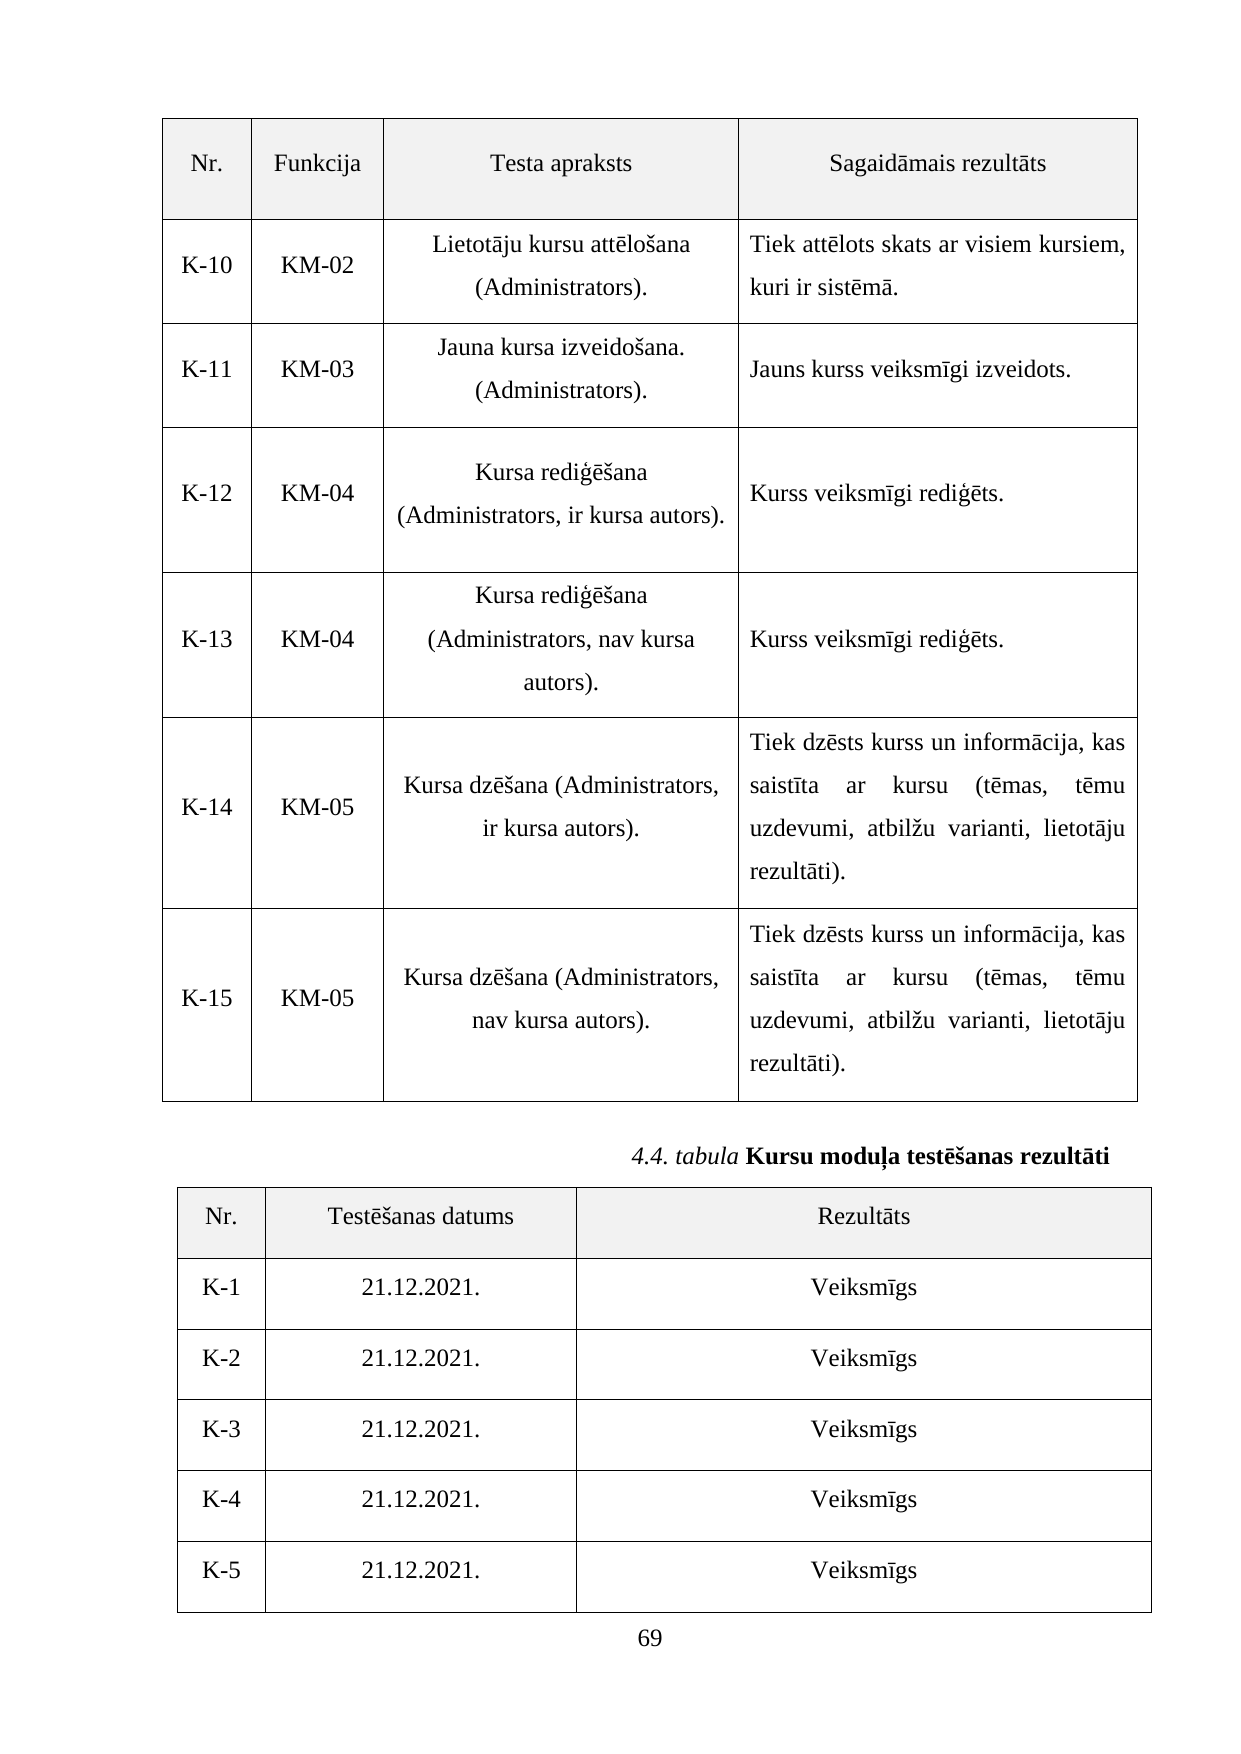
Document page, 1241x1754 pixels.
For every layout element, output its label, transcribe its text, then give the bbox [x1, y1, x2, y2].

table_cell Veiksmīgs [577, 1259, 1151, 1328]
table_cell K-13 [163, 573, 251, 717]
table_cell 21.12.2021. [266, 1400, 576, 1470]
table_cell K-11 [163, 324, 251, 427]
table_cell Jauna kursa izveidošana. (Administrators). [384, 324, 738, 427]
table_cell Kursa rediģēšana (Administrators, nav kursa autors). [384, 573, 738, 717]
table_header Testēšanas datums [266, 1188, 576, 1258]
table_cell Lietotāju kursu attēlošana (Administrators). [384, 220, 738, 323]
table_cell Kursa dzēšana (Administrators, nav kursa autors). [384, 909, 738, 1101]
table_cell 21.12.2021. [266, 1259, 576, 1328]
table_cell KM-05 [252, 718, 383, 908]
table_header Rezultāts [577, 1188, 1151, 1258]
table_cell KM-03 [252, 324, 383, 427]
table_cell 21.12.2021. [266, 1542, 576, 1612]
table_cell KM-04 [252, 573, 383, 717]
table_cell K-4 [178, 1471, 265, 1541]
table_cell Kursa rediģēšana (Administrators, ir kursa autors). [384, 428, 738, 572]
table_header Funkcija [252, 119, 383, 219]
table_cell Tiek attēlots skats ar visiem kursiem, kuri ir sistēmā. [739, 220, 1137, 323]
table_header Testa apraksts [384, 119, 738, 219]
table_header Sagaidāmais rezultāts [739, 119, 1137, 219]
table_cell K-3 [178, 1400, 265, 1470]
table_cell K-15 [163, 909, 251, 1101]
table_cell 21.12.2021. [266, 1330, 576, 1399]
table_cell Veiksmīgs [577, 1471, 1151, 1541]
table_header Nr. [178, 1188, 265, 1258]
table_cell Tiek dzēsts kurss un informācija, kas saistīta ar kursu (tēmas, tēmu uzdevumi, atbilžu varianti, lietotāju rezultāti). [739, 718, 1137, 908]
table_cell Veiksmīgs [577, 1400, 1151, 1470]
table_cell KM-05 [252, 909, 383, 1101]
table_cell Kursa dzēšana (Administrators, ir kursa autors). [384, 718, 738, 908]
table_cell Veiksmīgs [577, 1330, 1151, 1399]
table_cell Veiksmīgs [577, 1542, 1151, 1612]
table_cell KM-04 [252, 428, 383, 572]
table_cell K-1 [178, 1259, 265, 1328]
table_cell KM-02 [252, 220, 383, 323]
table_cell K-14 [163, 718, 251, 908]
table_cell 21.12.2021. [266, 1471, 576, 1541]
table_cell K-12 [163, 428, 251, 572]
table_cell Kurss veiksmīgi rediģēts. [739, 428, 1137, 572]
table_header Nr. [163, 119, 251, 219]
table_cell K-5 [178, 1542, 265, 1612]
table_cell K-10 [163, 220, 251, 323]
table_cell Jauns kurss veiksmīgi izveidots. [739, 324, 1137, 427]
table_cell Tiek dzēsts kurss un informācija, kas saistīta ar kursu (tēmas, tēmu uzdevumi, atbilžu varianti, lietotāju rezultāti). [739, 909, 1137, 1101]
table_cell Kurss veiksmīgi rediģēts. [739, 573, 1137, 717]
table_cell K-2 [178, 1330, 265, 1399]
